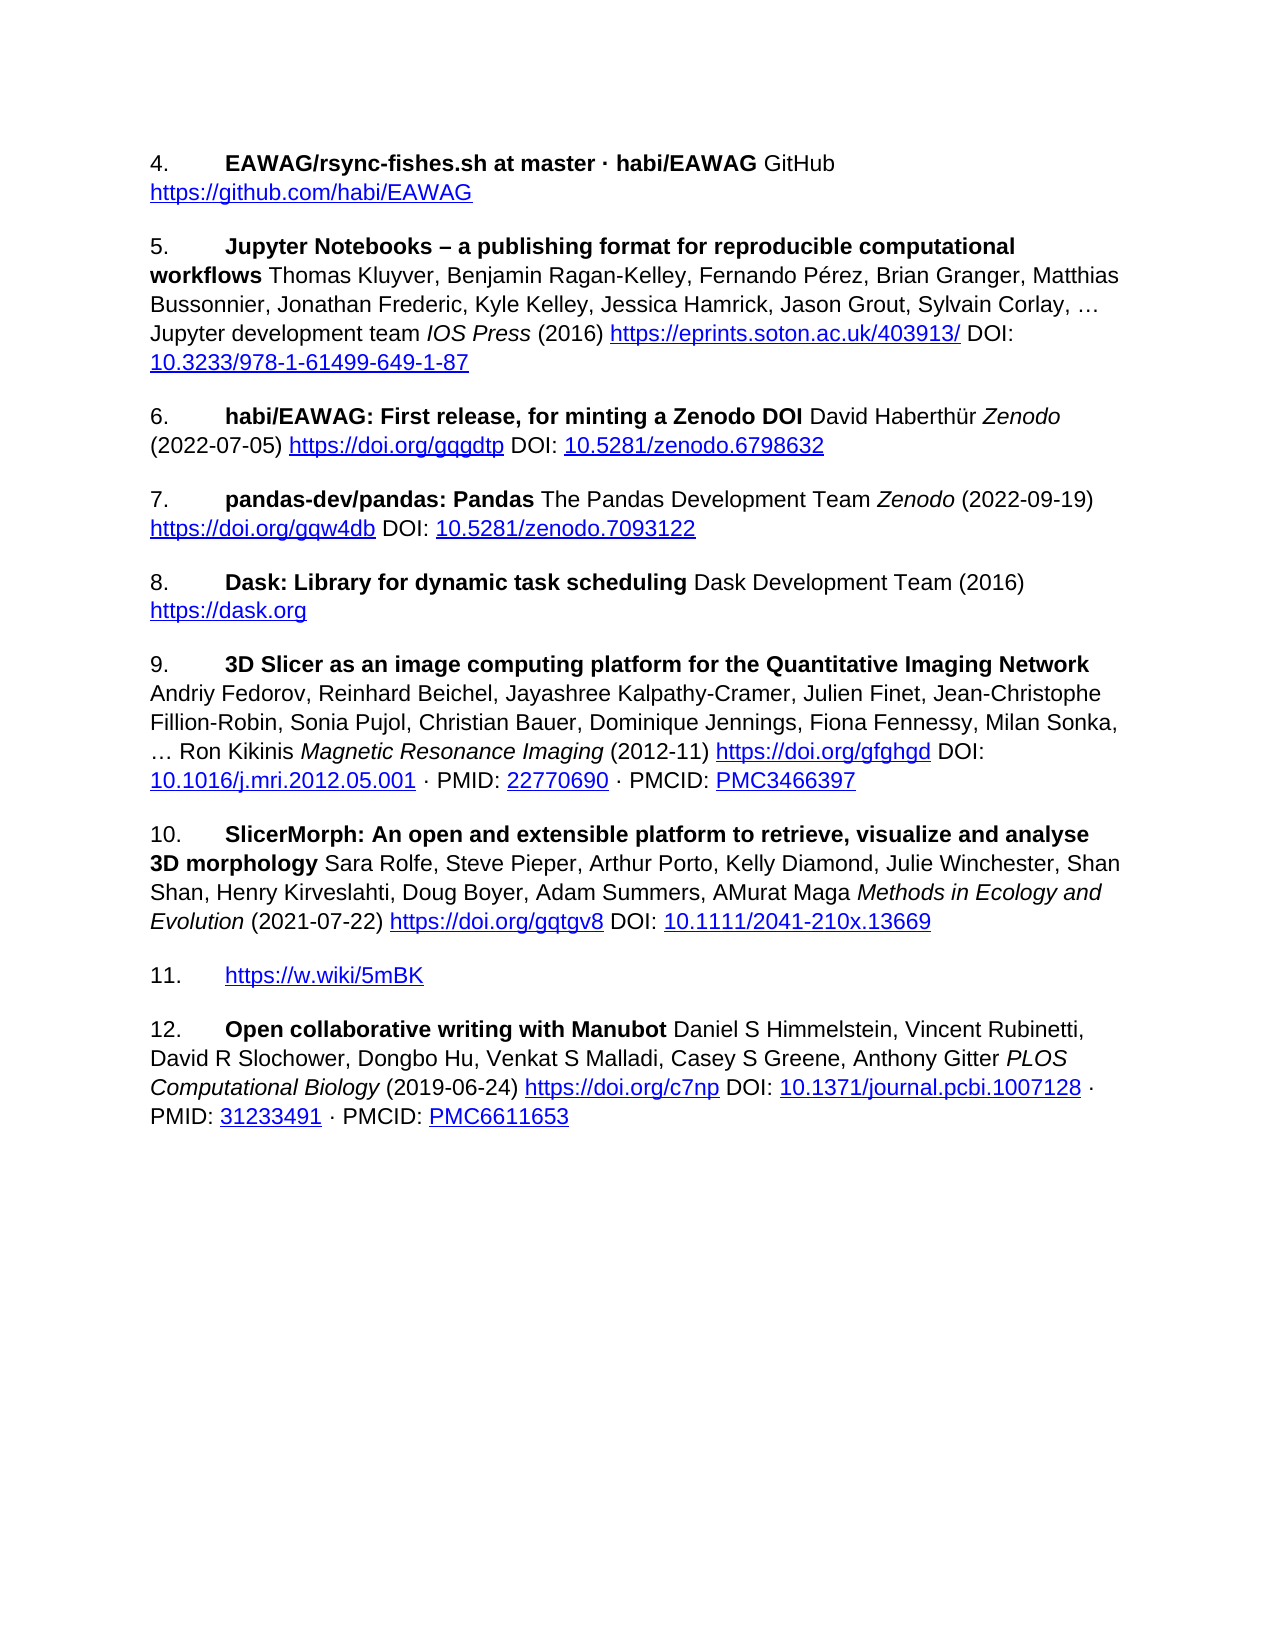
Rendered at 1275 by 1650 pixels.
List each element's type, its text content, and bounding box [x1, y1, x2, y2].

text 10. SlicerMorph: An open and extensible platform to retrieve, visualize and analyse 3D morphology Sara Rolfe, Steve Pieper, Arthur Porto, Kelly Diamond, Julie Winchester, Shan Shan, Henry Kirveslahti, Doug Boyer, Adam Summers, AMurat Maga Methods in Ecology and Evolution (2021-07-22) https://doi.org/gqtgv8 DOI: 10.1111/2041-210x.13669 [150, 821, 1125, 934]
text 7. pandas-dev/pandas: Pandas The Pandas Development Team Zenodo (2022-09-19) https://doi.org/gqw4db DOI: 10.5281/zenodo.7093122 [150, 486, 1125, 541]
text 8. Dask: Library for dynamic task scheduling Dask Development Team (2016) https://dask.org [150, 568, 1125, 624]
text 9. 3D Slicer as an image computing platform for the Quantitative Imaging Network Andriy Fedorov, Reinhard Beichel, Jayashree Kalpathy-Cramer, Julien Finet, Jean-Christophe Fillion-Robin, Sonia Pujol, Christian Bauer, Dominique Jennings, Fiona Fennessy, Milan Sonka, … Ron Kikinis Magnetic Resonance Imaging (2012-11) https://doi.org/gfghgd DOI: 10.1016/j.mri.2012.05.001 · PMID: 22770690 · PMCID: PMC3466397 [150, 651, 1125, 794]
text 11. https://w.wiki/5mBK [150, 962, 1125, 988]
text 12. Open collaborative writing with Manubot Daniel S Himmelstein, Vincent Rubinetti, David R Slochower, Dongbo Hu, Venkat S Malladi, Casey S Greene, Anthony Gitter PLOS Computational Biology (2019-06-24) https://doi.org/c7np DOI: 10.1371/journal.pcbi.1007128 · PMID: 31233491 · PMCID: PMC6611653 [150, 1016, 1125, 1129]
text 5. Jupyter Notebooks – a publishing format for reproducible computational workflows Thomas Kluyver, Benjamin Ragan-Kelley, Fernando Pérez, Brian Granger, Matthias Bussonnier, Jonathan Frederic, Kyle Kelley, Jessica Hamrick, Jason Grout, Sylvain Corlay, … Jupyter development team IOS Press (2016) https://eprints.soton.ac.uk/403913/ DOI: 10.3233/978-1-61499-649-1-87 [150, 233, 1125, 375]
text 4. EAWAG/rsync-fishes.sh at master · habi/EAWAG GitHub https://github.com/habi/EAWAG [150, 150, 1125, 205]
text 6. habi/EAWAG: First release, for minting a Zenodo DOI David Haberthür Zenodo (2022-07-05) https://doi.org/gqgdtp DOI: 10.5281/zenodo.6798632 [150, 403, 1125, 458]
